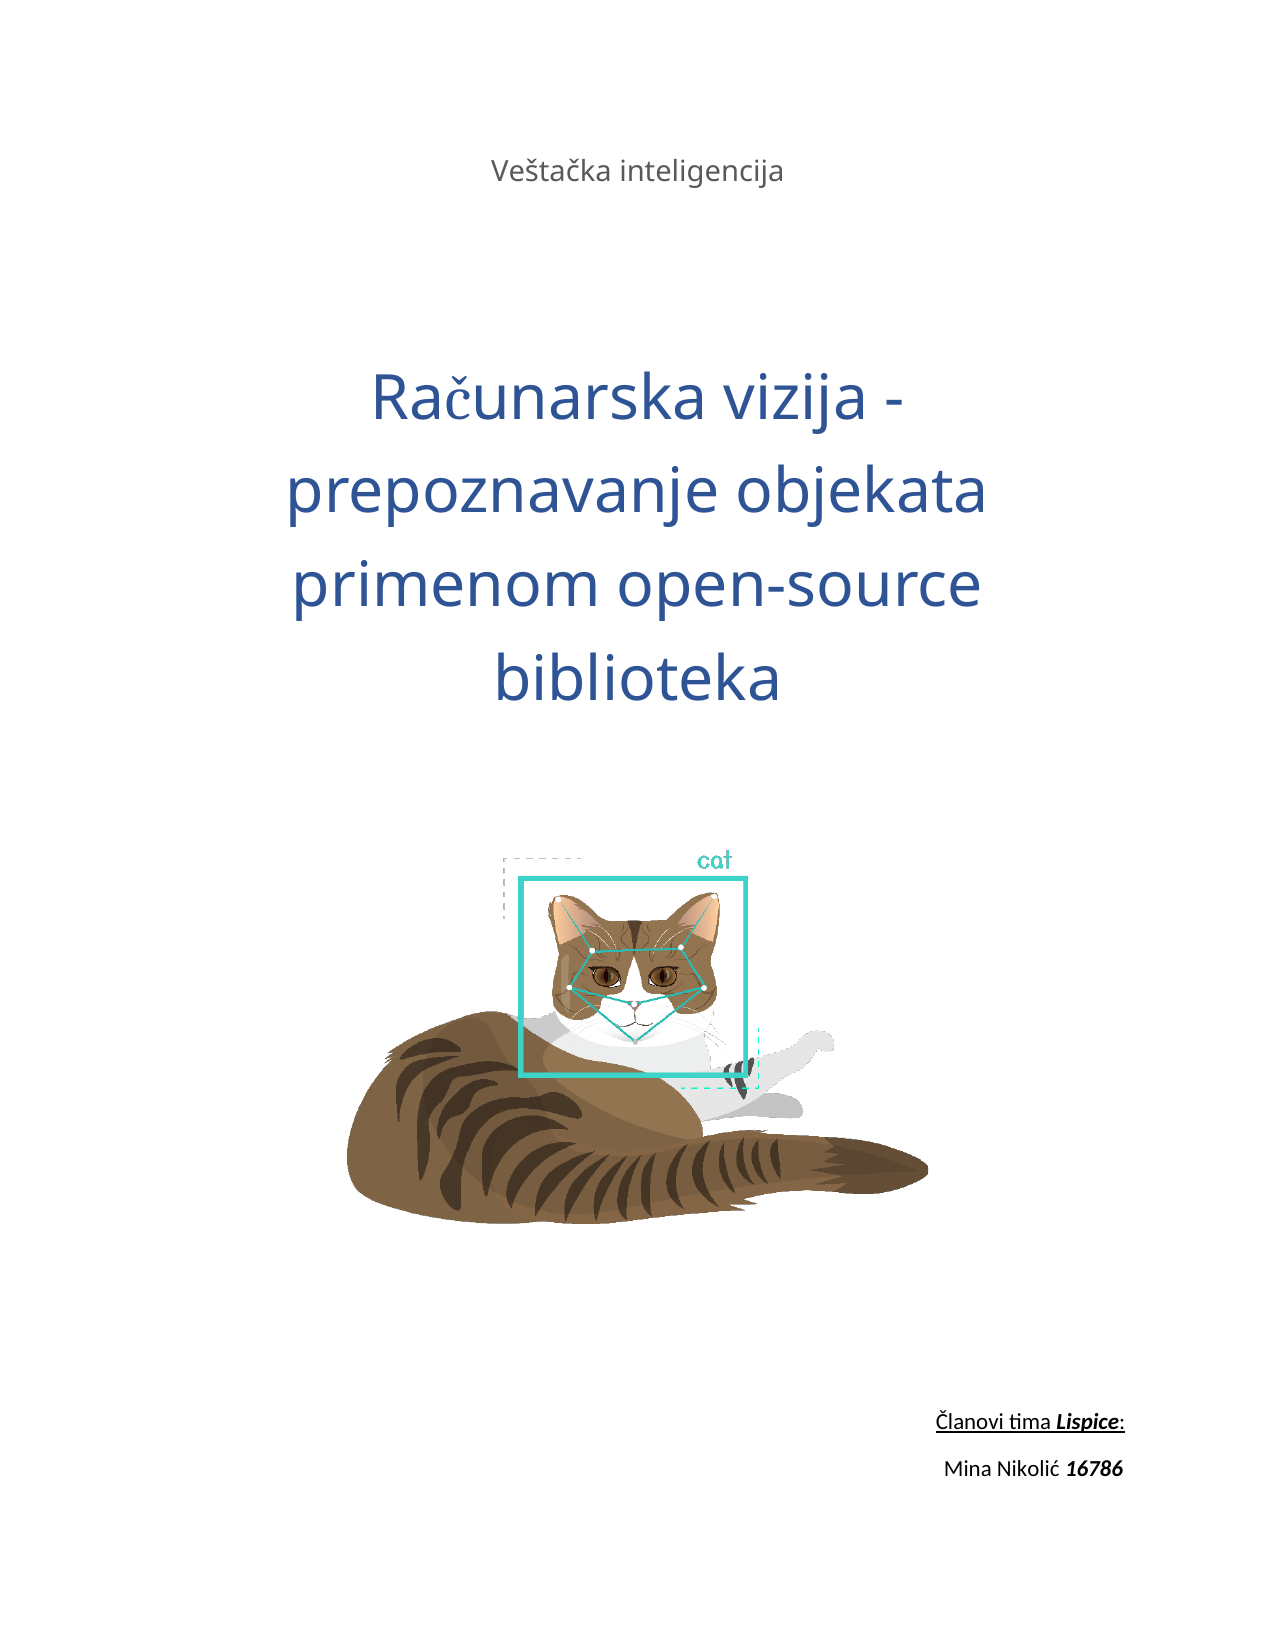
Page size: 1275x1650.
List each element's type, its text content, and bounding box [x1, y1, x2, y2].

text Članovi tima Lispice: [150, 1407, 1125, 1435]
subtitle Računarska vizija - prepoznavanje objekata primenom open-source biblioteka [150, 353, 1125, 718]
picture [346, 847, 929, 1278]
text Mina Nikolić 16786 [150, 1454, 1125, 1482]
text Veštačka inteligencija [150, 150, 1125, 190]
